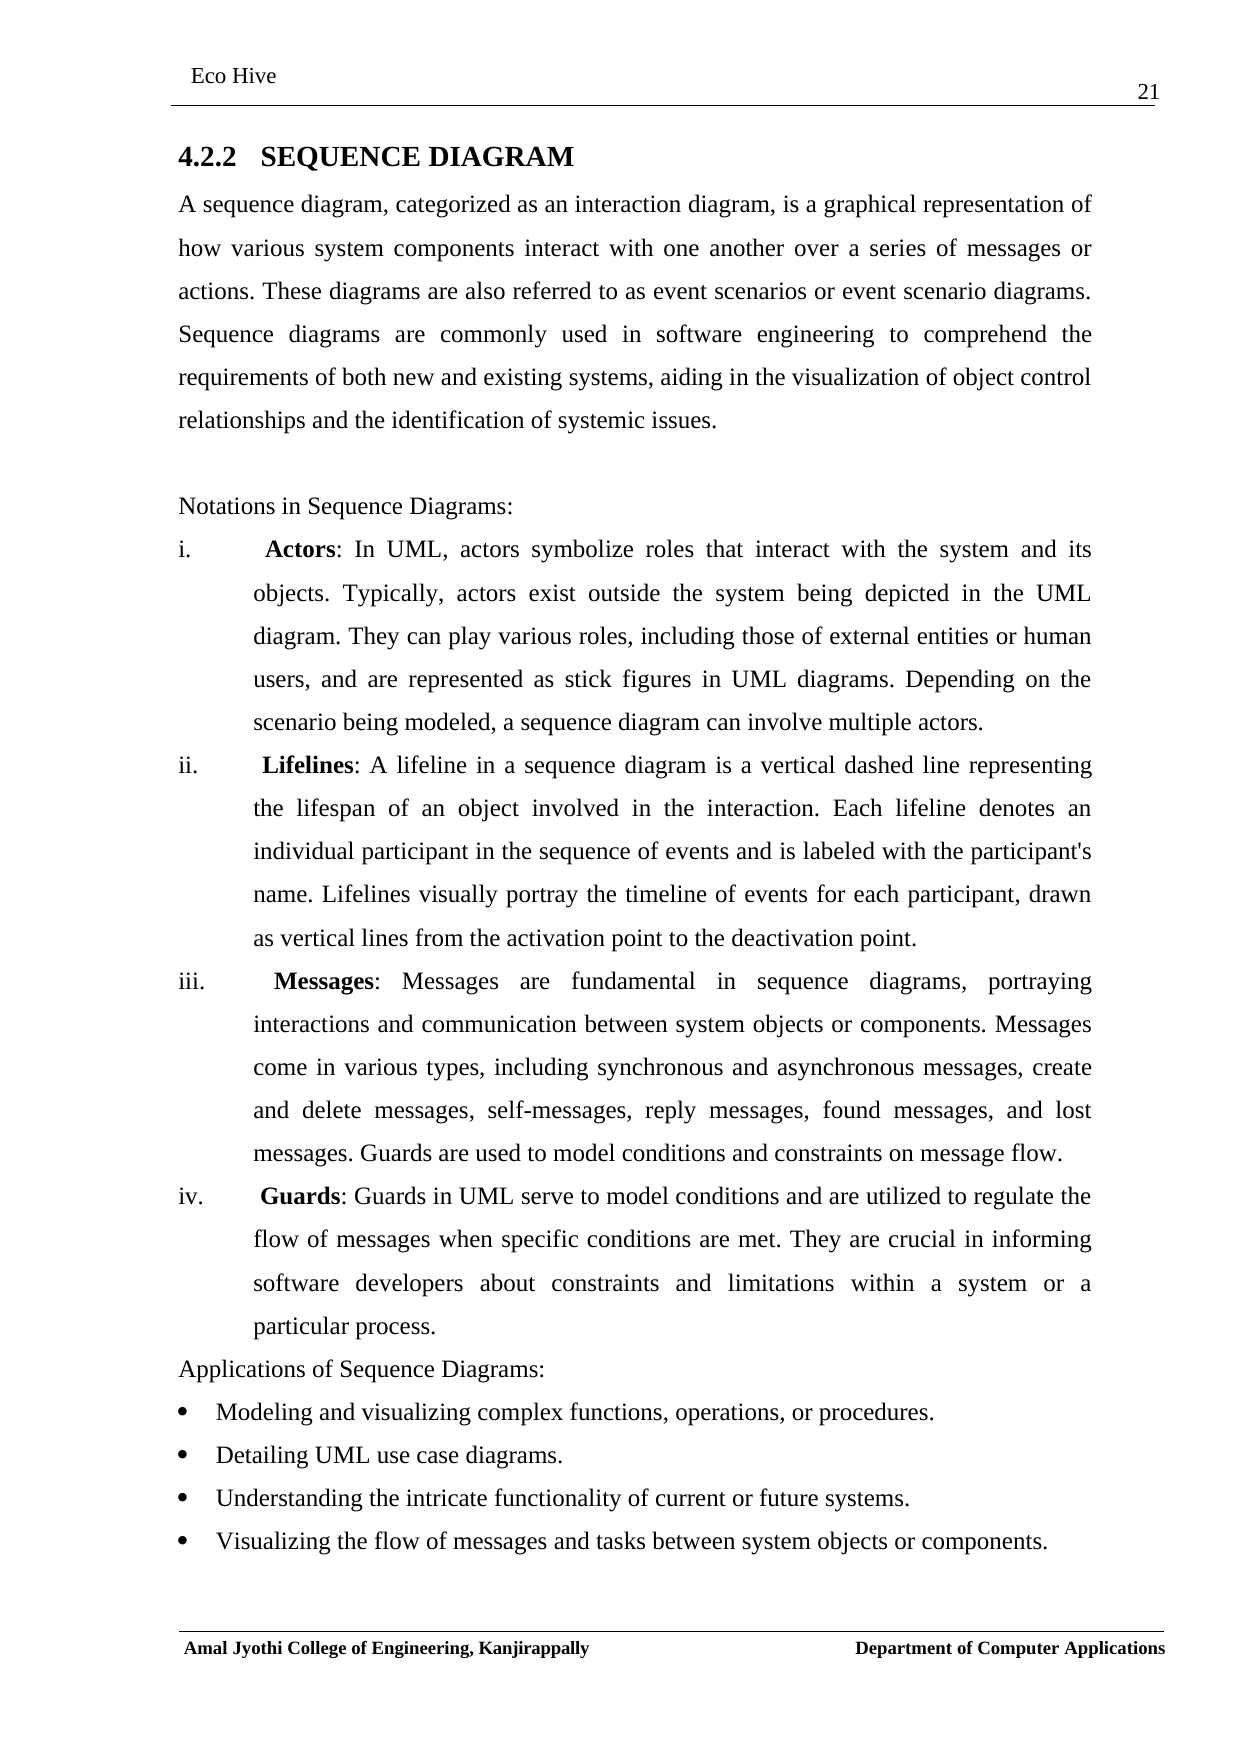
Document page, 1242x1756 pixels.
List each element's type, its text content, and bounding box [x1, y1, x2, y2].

list Visualizing the flow of messages and tasks between system objects or components. [178, 1526, 1093, 1555]
list Guards: Guards in UML serve to model conditions and are utilized to regulate the flow of messages when specific conditions are met. They are crucial in informing software developers about constraints and limitations within a system or a particular process. [178, 1181, 1093, 1339]
text A sequence diagram, categorized as an interaction diagram, is a graphical representation of how various system components interact with one another over a series of messages or actions. These diagrams are also referred to as event scenarios or event scenario diagrams. Sequence diagrams are commonly used in software engineering to comprehend the requirements of both new and existing systems, aiding in the visualization of object control relationships and the identification of systemic issues. [178, 189, 1093, 434]
list Lifelines: A lifeline in a sequence diagram is a vertical dashed line representing the lifespan of an object involved in the interaction. Each lifeline denotes an individual participant in the sequence of events and is labeled with the participant's name. Lifelines visually portray the timeline of events for each participant, drawn as vertical lines from the activation point to the deactivation point. [178, 750, 1093, 951]
text Notations in Sequence Diagrams: [178, 491, 1093, 520]
list Modeling and visualizing complex functions, operations, or procedures. [178, 1397, 1093, 1426]
subtitle SEQUENCE DIAGRAM [178, 139, 1093, 173]
list Actors: In UML, actors symbolize roles that interact with the system and its objects. Typically, actors exist outside the system being depicted in the UML diagram. They can play various roles, including those of external entities or human users, and are represented as stick figures in UML diagrams. Depending on the scenario being modeled, a sequence diagram can involve multiple actors. [178, 534, 1093, 736]
list Detailing UML use case diagrams. [178, 1440, 1093, 1469]
text Applications of Sequence Diagrams: [178, 1354, 1093, 1383]
list Messages: Messages are fundamental in sequence diagrams, portraying interactions and communication between system objects or components. Messages come in various types, including synchronous and asynchronous messages, create and delete messages, self-messages, reply messages, found messages, and lost messages. Guards are used to model conditions and constraints on message flow. [178, 966, 1093, 1167]
list Understanding the intricate functionality of current or future systems. [178, 1483, 1093, 1512]
